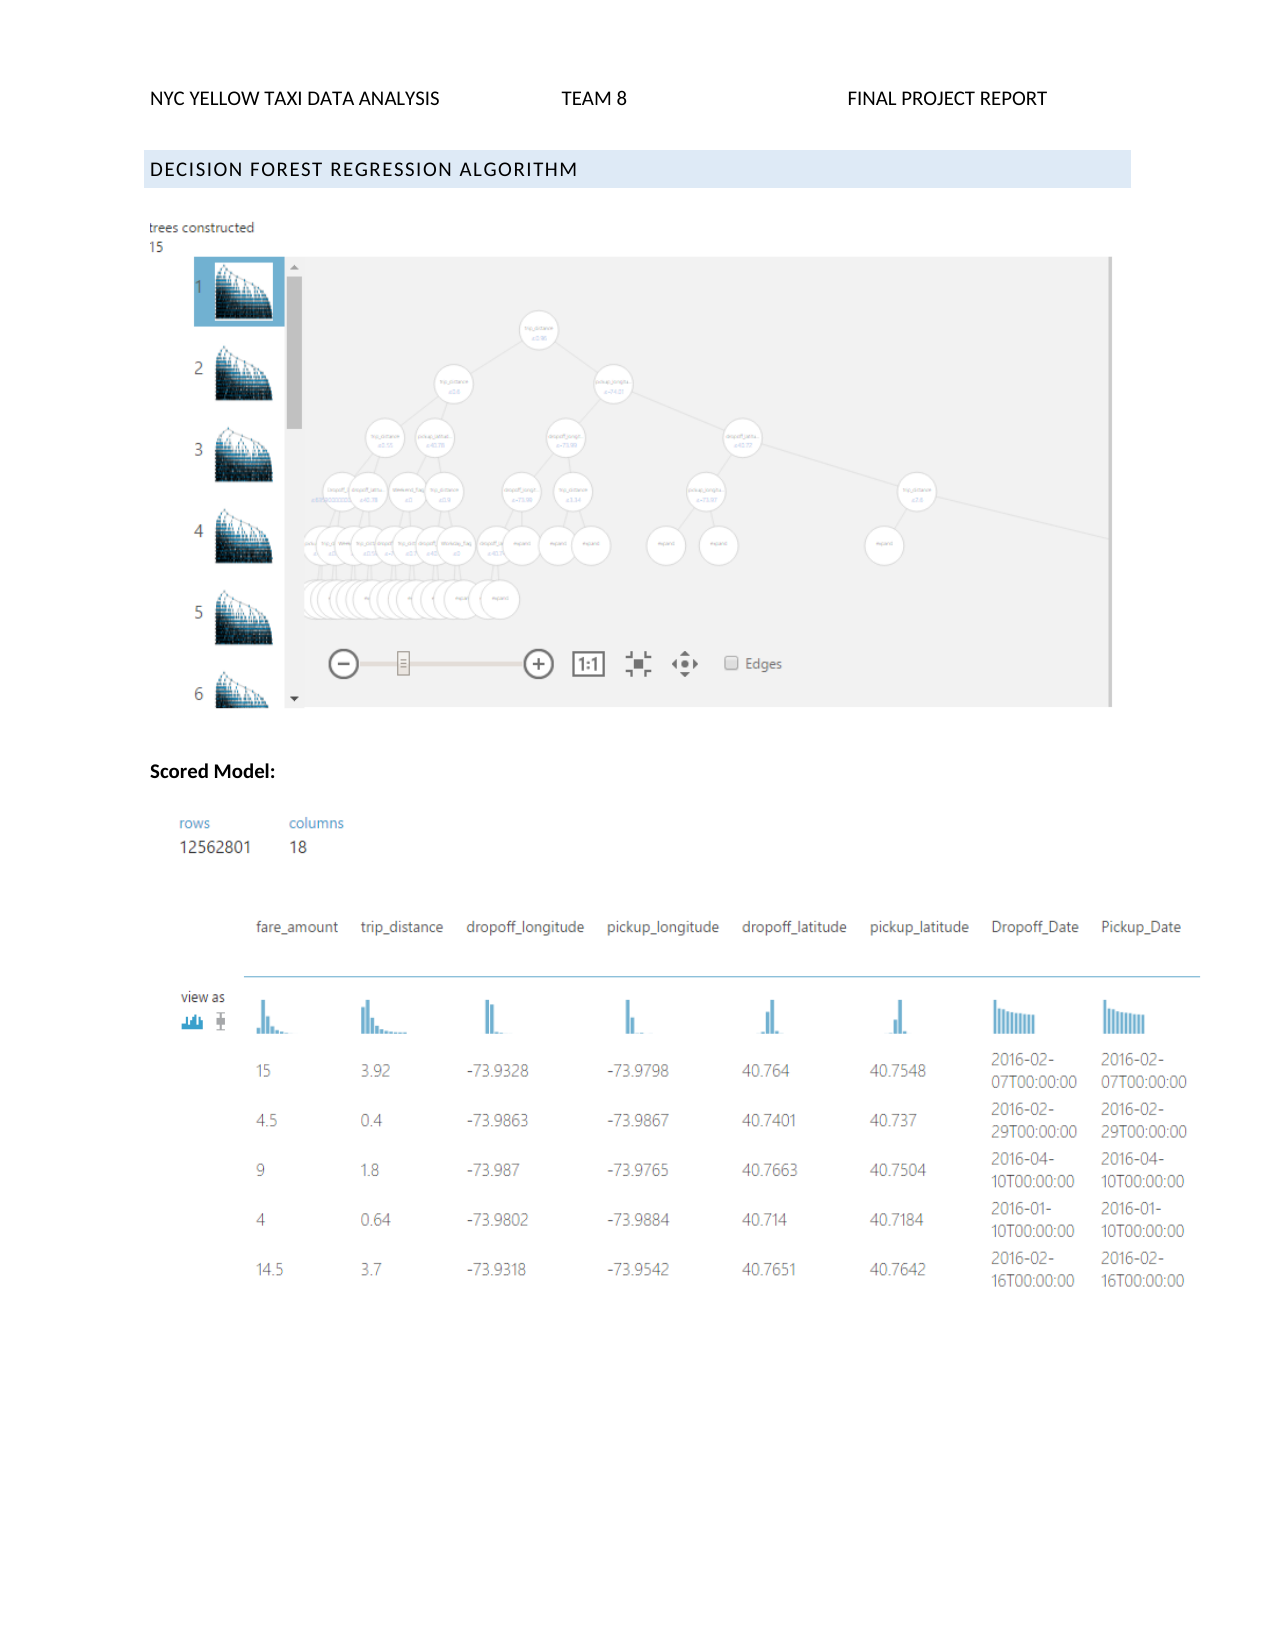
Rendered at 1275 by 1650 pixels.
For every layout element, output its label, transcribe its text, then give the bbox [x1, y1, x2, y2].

picture [150, 808, 1200, 1298]
picture [150, 202, 1125, 735]
subtitle Decision Forest Regression Algorithm [150, 156, 1125, 182]
text Scored Model: [150, 759, 1125, 784]
